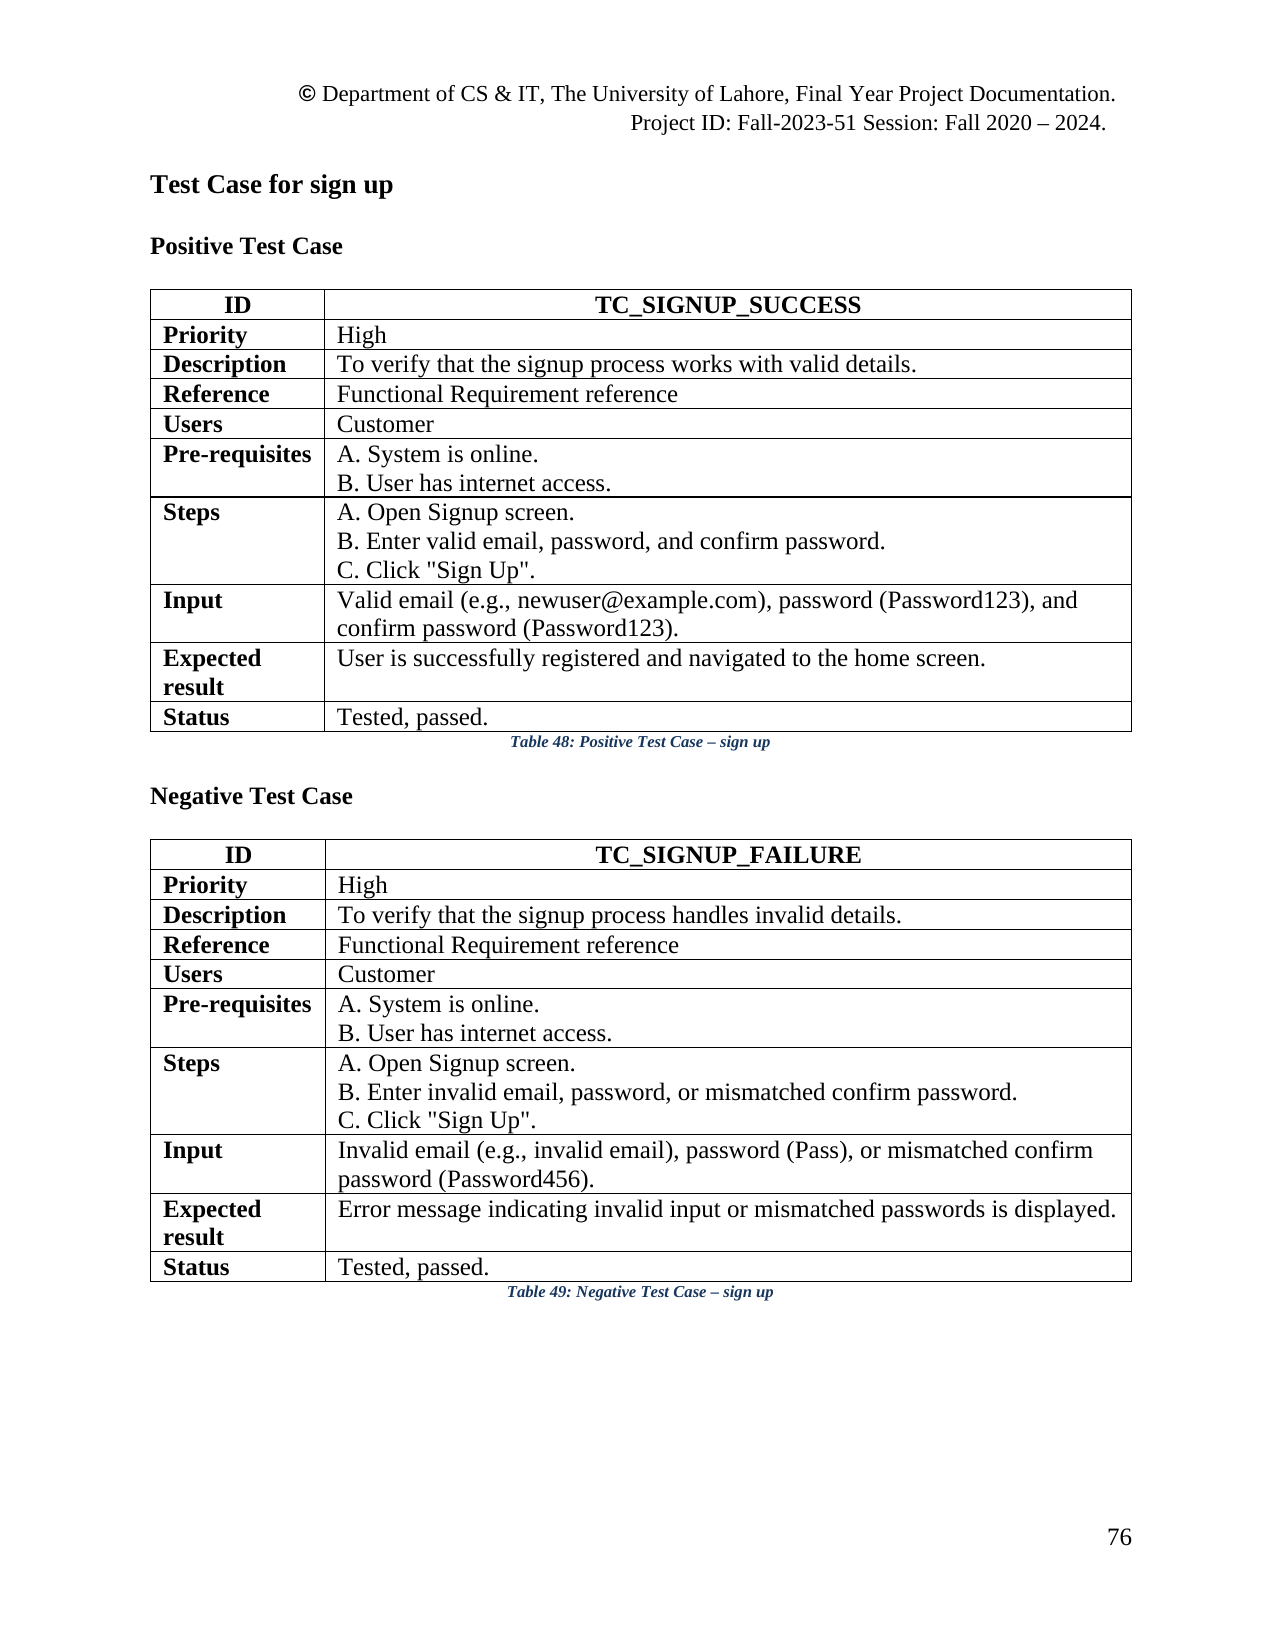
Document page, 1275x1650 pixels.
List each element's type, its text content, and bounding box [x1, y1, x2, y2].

subtitle Table 49: Negative Test Case – sign up [150, 1282, 1132, 1301]
table_cell A. Open Signup screen. B. Enter invalid email, password, or mismatched confirm password. C. Click "Sign Up". [326, 1048, 1131, 1134]
table_header ID [151, 290, 324, 319]
table_cell Priority [151, 320, 324, 348]
table_cell Functional Requirement reference [325, 379, 1131, 408]
table_cell Users [151, 960, 325, 988]
table_cell Description [151, 350, 324, 378]
table_cell To verify that the signup process works with valid details. [325, 350, 1131, 378]
table_cell Invalid email (e.g., invalid email), password (Pass), or mismatched confirm password (Password456). [326, 1135, 1131, 1193]
table_cell A. Open Signup screen. B. Enter valid email, password, and confirm password. C. Click "Sign Up". [325, 498, 1131, 584]
table_cell High [326, 870, 1131, 899]
table_cell High [325, 320, 1131, 348]
table_cell Steps [151, 498, 324, 584]
table_cell Valid email (e.g., newuser@example.com), password (Password123), and confirm password (Password123). [325, 585, 1131, 642]
table_cell Status [151, 702, 324, 731]
table_cell Tested, passed. [326, 1252, 1131, 1281]
table_cell Tested, passed. [325, 702, 1131, 731]
table_cell Error message indicating invalid input or mismatched passwords is displayed. [326, 1194, 1131, 1251]
table_cell User is successfully registered and navigated to the home screen. [325, 643, 1131, 701]
table_cell Pre-requisites [151, 989, 325, 1047]
table_cell A. System is online. B. User has internet access. [325, 439, 1131, 496]
table_cell Input [151, 1135, 325, 1193]
table_cell To verify that the signup process handles invalid details. [326, 900, 1131, 929]
table_cell Customer [326, 960, 1131, 988]
subtitle Test Case for sign up [150, 168, 1132, 199]
table_cell Priority [151, 870, 325, 899]
table_cell Expected result [151, 1194, 325, 1251]
table_cell Description [151, 900, 325, 929]
subtitle Table 48: Positive Test Case – sign up [150, 732, 1132, 751]
table_cell Customer [325, 409, 1131, 438]
table_cell Reference [151, 930, 325, 958]
table_cell Expected result [151, 643, 324, 701]
text Positive Test Case [150, 231, 1132, 260]
table_cell Steps [151, 1048, 325, 1134]
text Negative Test Case [150, 781, 1132, 810]
table_cell Status [151, 1252, 325, 1281]
table_cell Input [151, 585, 324, 642]
table_cell Functional Requirement reference [326, 930, 1131, 958]
table_cell Users [151, 409, 324, 438]
table_header TC_SIGNUP_FAILURE [326, 840, 1131, 869]
table_header TC_SIGNUP_SUCCESS [325, 290, 1131, 319]
table_cell A. System is online. B. User has internet access. [326, 989, 1131, 1047]
table_header ID [151, 840, 325, 869]
table_cell Reference [151, 379, 324, 408]
table_cell Pre-requisites [151, 439, 324, 496]
